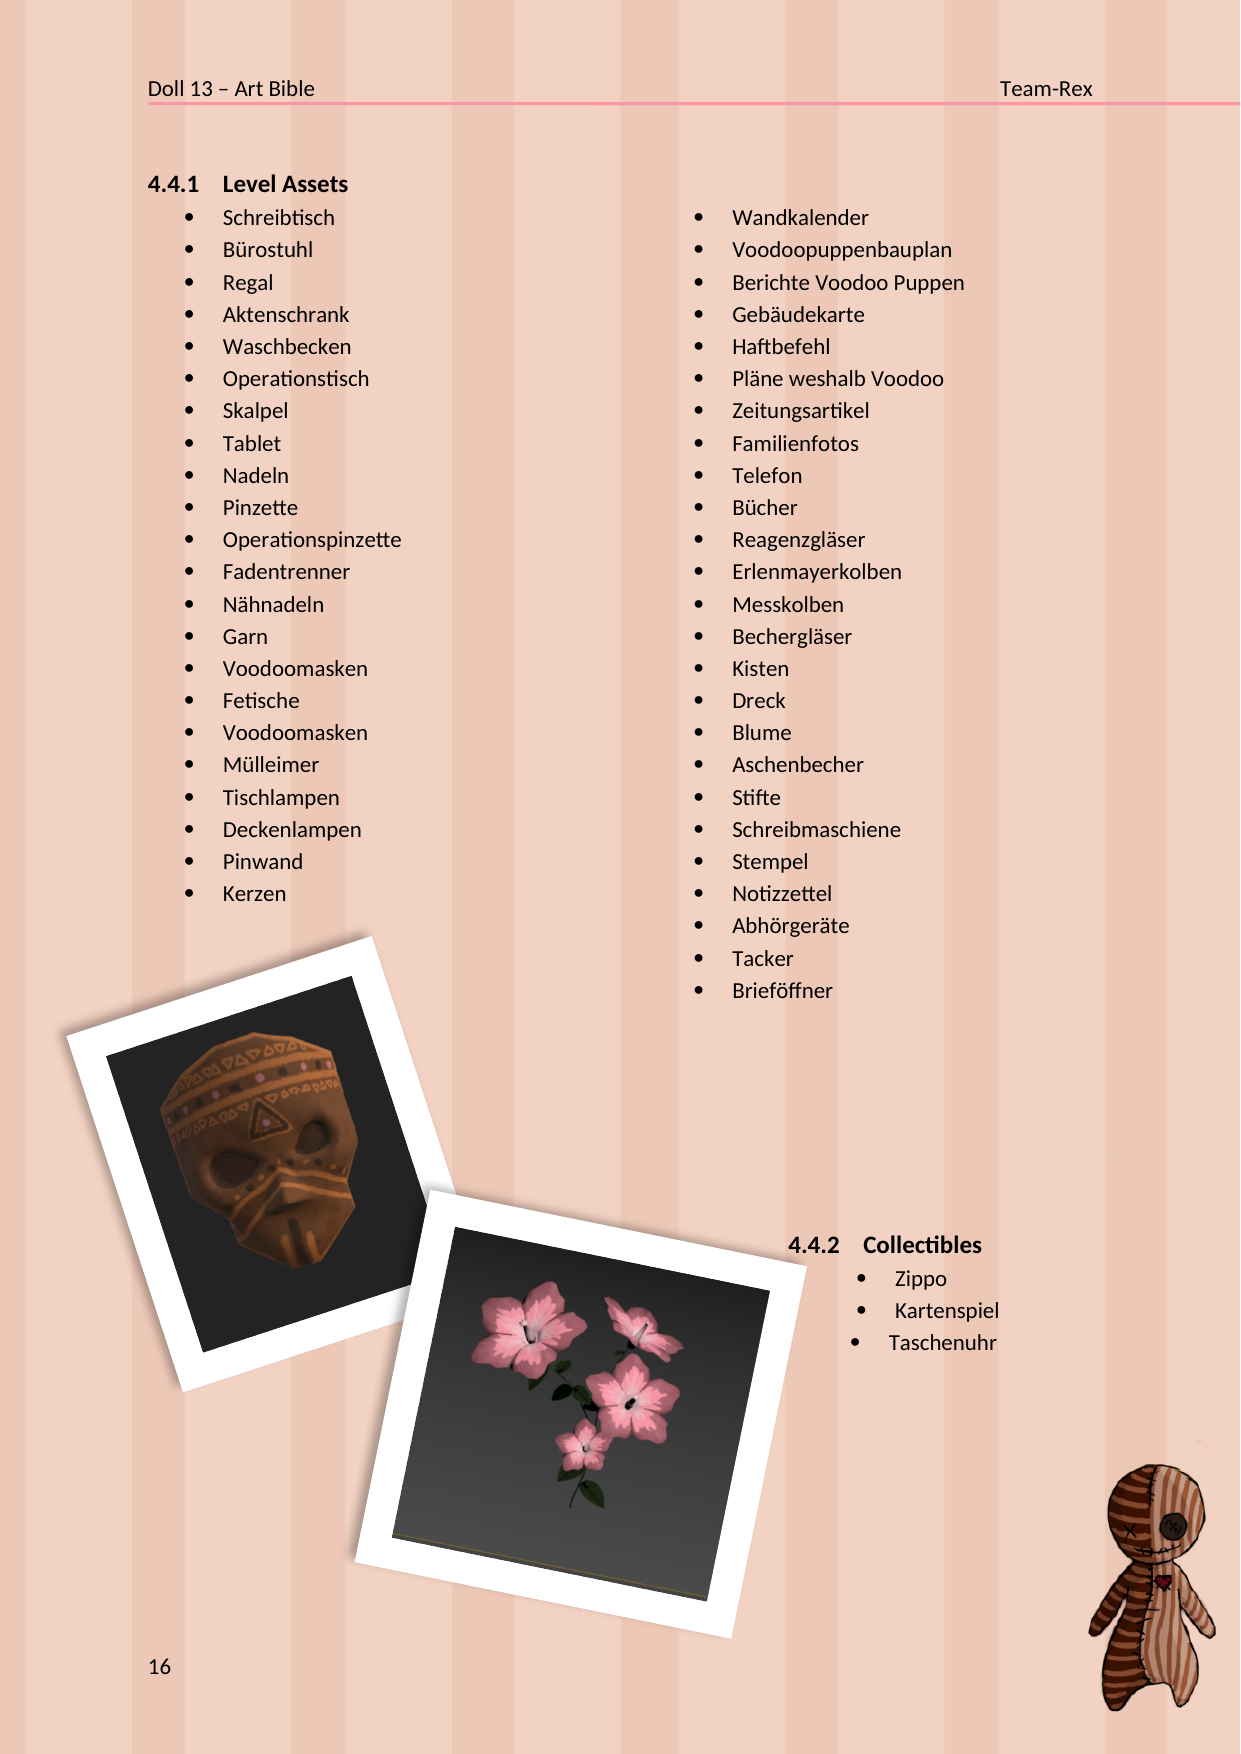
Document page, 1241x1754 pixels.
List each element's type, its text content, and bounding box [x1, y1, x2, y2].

list Gebäudekarte [694, 300, 1093, 328]
list Nähnadeln [185, 590, 583, 618]
list Messkolben [694, 590, 1093, 618]
list Haftbefehl [694, 332, 1093, 360]
list Skalpel [185, 397, 583, 424]
list Regal [185, 268, 583, 296]
list Kerzen [185, 879, 583, 907]
list Tablet [185, 429, 583, 457]
list Zeitungsartikel [694, 397, 1093, 424]
list Brieföffner [694, 976, 1093, 1004]
list Wandkalender [694, 203, 1093, 231]
list Fadentrenner [185, 557, 583, 586]
list Notizzettel [694, 879, 1093, 907]
list Tischlampen [185, 783, 583, 811]
list Stifte [694, 783, 1093, 811]
list Nadeln [185, 461, 583, 489]
list Bücher [694, 493, 1093, 521]
list Schreibtisch [185, 203, 583, 231]
list Waschbecken [185, 332, 583, 360]
list Bürostuhl [185, 236, 583, 264]
list Deckenlampen [185, 815, 583, 843]
list Blume [694, 718, 1093, 746]
list Bechergläser [694, 622, 1093, 650]
list Garn [185, 622, 583, 650]
list Operationspinzette [185, 525, 583, 553]
list Erlenmayerkolben [694, 557, 1093, 586]
list Operationstisch [185, 364, 583, 392]
list Telefon [694, 461, 1093, 489]
list Aschenbecher [694, 751, 1093, 779]
list Voodoomasken [185, 718, 583, 746]
list Aktenschrank [185, 300, 583, 328]
subtitle Collectibles [148, 1229, 1093, 1259]
list Familienfotos [694, 429, 1093, 457]
list Tacker [694, 944, 1093, 972]
list Dreck [694, 686, 1093, 714]
list Mülleimer [185, 751, 583, 779]
list Kisten [694, 654, 1093, 682]
picture [0, 0, 1241, 1754]
list Zippo [185, 1264, 1093, 1292]
subtitle Level Assets [148, 168, 1093, 199]
list Schreibmaschiene [694, 815, 1093, 843]
list Stempel [694, 847, 1093, 875]
list Voodoomasken [185, 654, 583, 682]
list Pläne weshalb Voodoo [694, 364, 1093, 392]
list Berichte Voodoo Puppen [694, 268, 1093, 296]
list Reagenzgläser [694, 525, 1093, 553]
list Taschenuhr [185, 1328, 1093, 1356]
list Pinwand [185, 847, 583, 875]
list Pinzette [185, 493, 583, 521]
list Fetische [185, 686, 583, 714]
list Voodoopuppenbauplan [694, 236, 1093, 264]
list Kartenspiel [185, 1296, 1093, 1324]
list Abhörgeräte [694, 912, 1093, 939]
